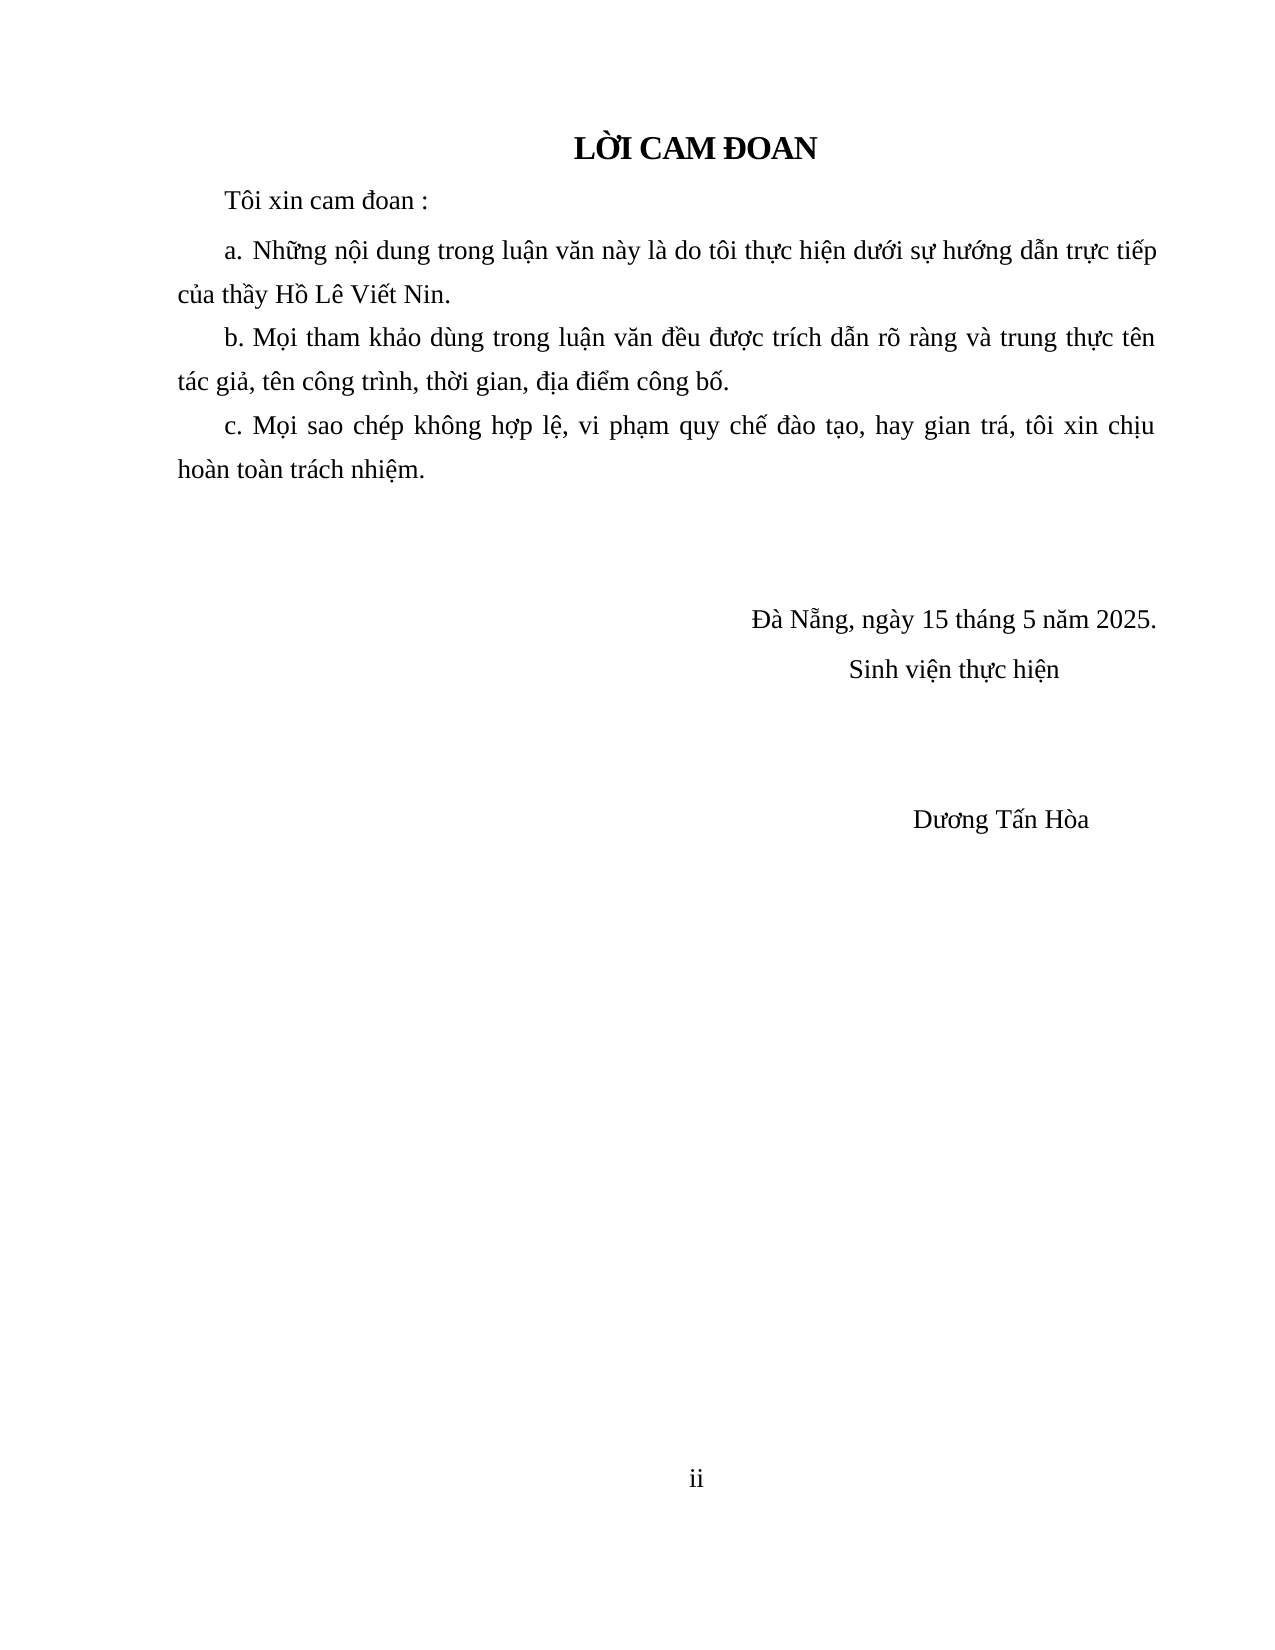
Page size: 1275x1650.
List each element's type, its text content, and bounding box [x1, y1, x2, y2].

text Tôi xin cam đoan : [177, 174, 1157, 218]
title LỜI CAM ĐOAN [177, 124, 1157, 168]
list Mọi sao chép không hợp lệ, vi phạm quy chế đào tạo, hay gian trá, tôi xin chịu hoàn toàn trách nhiệm. [177, 399, 1157, 487]
list Những nội dung trong luận văn này là do tôi thực hiện dưới sự hướng dẫn trực tiếp của thầy Hồ Lê Viết Nin. [177, 224, 1157, 312]
list Mọi tham khảo dùng trong luận văn đều được trích dẫn rõ ràng và trung thực tên tác giả, tên công trình, thời gian, địa điểm công bố. [177, 312, 1157, 399]
text Đà Nẵng, ngày 15 tháng 5 năm 2025. [693, 593, 1157, 637]
text Dương Tấn Hòa [177, 793, 1157, 837]
text Sinh viện thực hiện [693, 643, 1157, 687]
